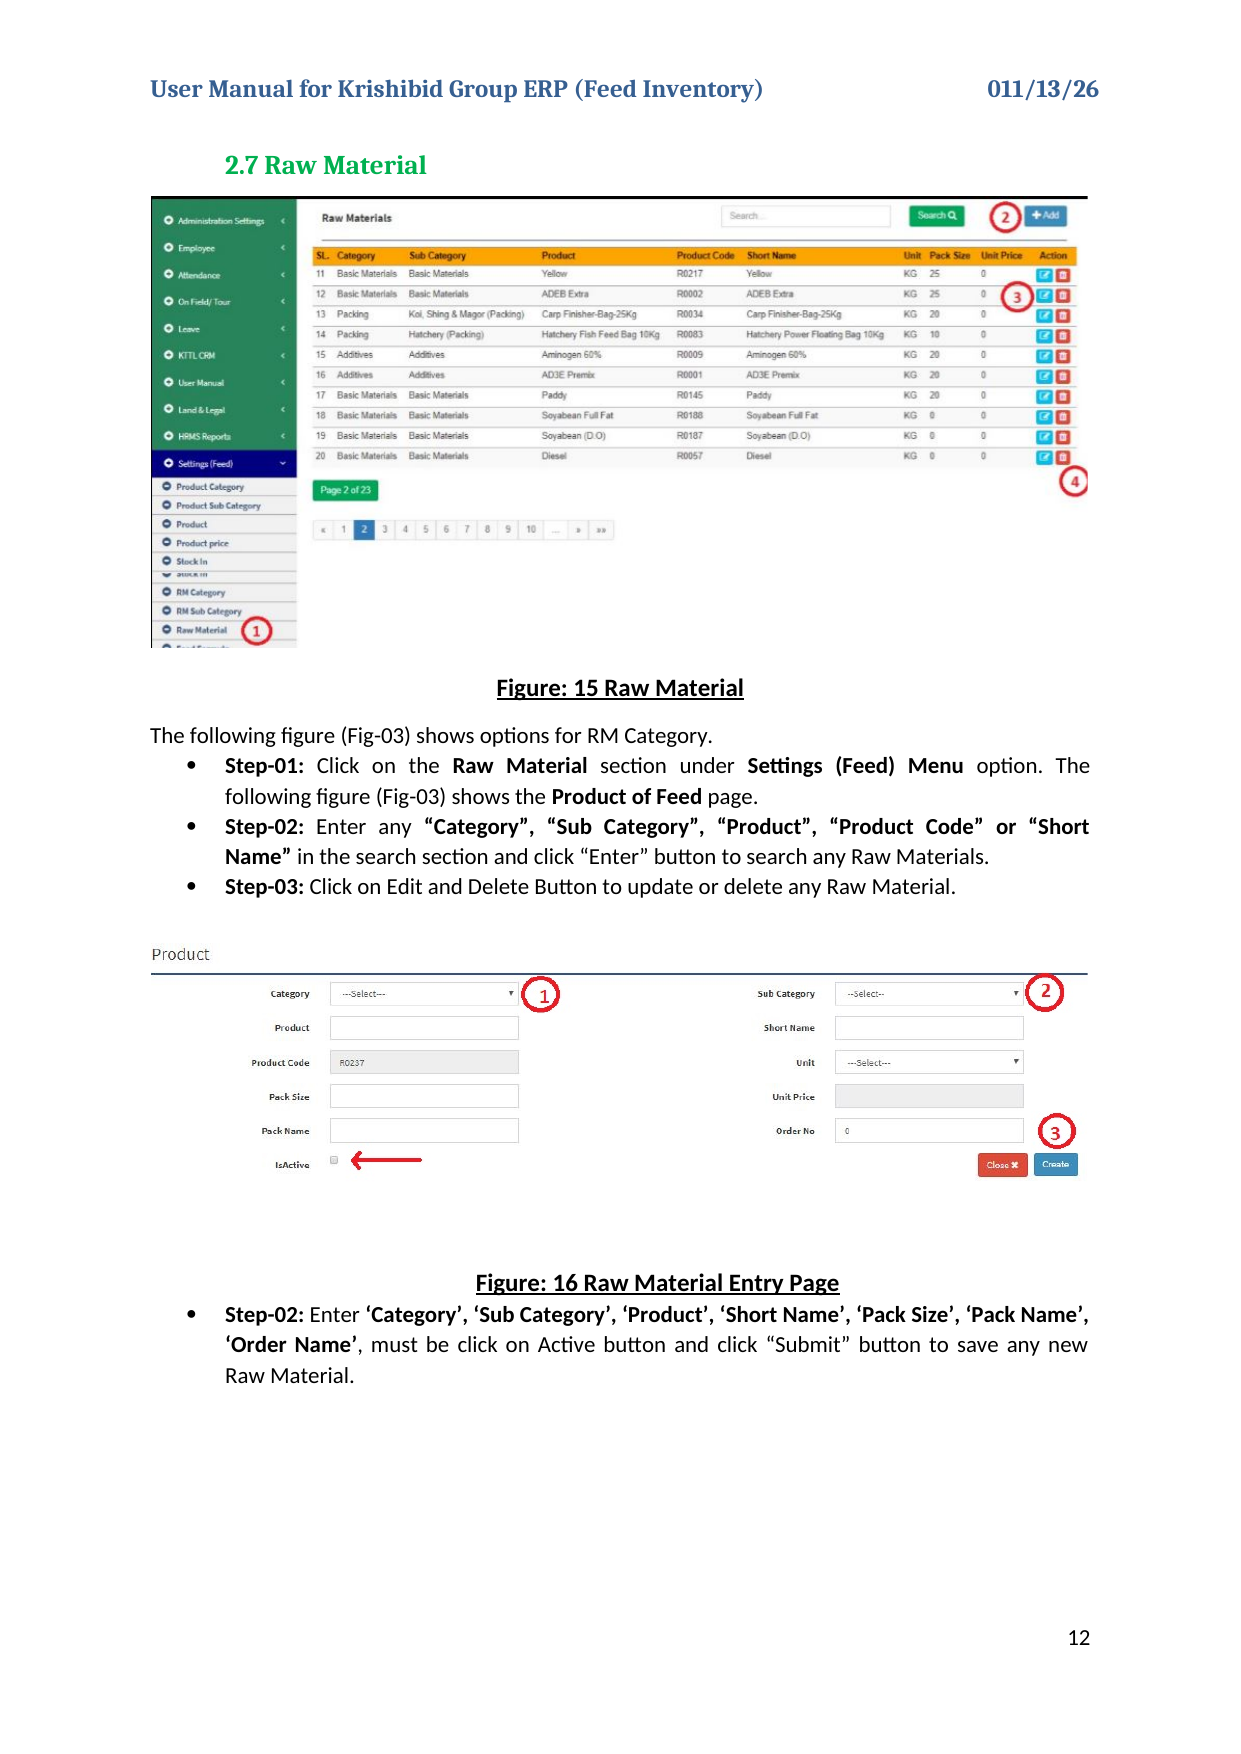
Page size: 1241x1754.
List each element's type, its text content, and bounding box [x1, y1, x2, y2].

picture [150, 196, 1087, 647]
list Step-02: Enter ‘Category’, ‘Sub Category’, ‘Product’, ‘Short Name’, ‘Pack Size’, ‘Pack Name’, ‘Order Name’, must be click on Active button and click “Submit” button to save any new Raw Material. [187, 1300, 1090, 1389]
text The following figure (Fig-03) shows options for RM Category. [150, 721, 1090, 749]
list Step-03: Click on Edit and Delete Button to update or delete any Raw Material. [187, 872, 1090, 901]
list Figure: 16 Raw Material Entry Page [225, 1267, 1090, 1298]
subtitle 2.7 Raw Material [150, 150, 1090, 181]
list Step-01: Click on the Raw Material section under Settings (Feed) Menu option. The following figure (Fig-03) shows the Product of Feed page. [187, 752, 1090, 810]
picture [150, 929, 1087, 1220]
list Step-02: Enter any “Category”, “Sub Category”, “Product”, “Product Code” or “Short Name” in the search section and click “Enter” button to search any Raw Materials. [187, 812, 1090, 870]
